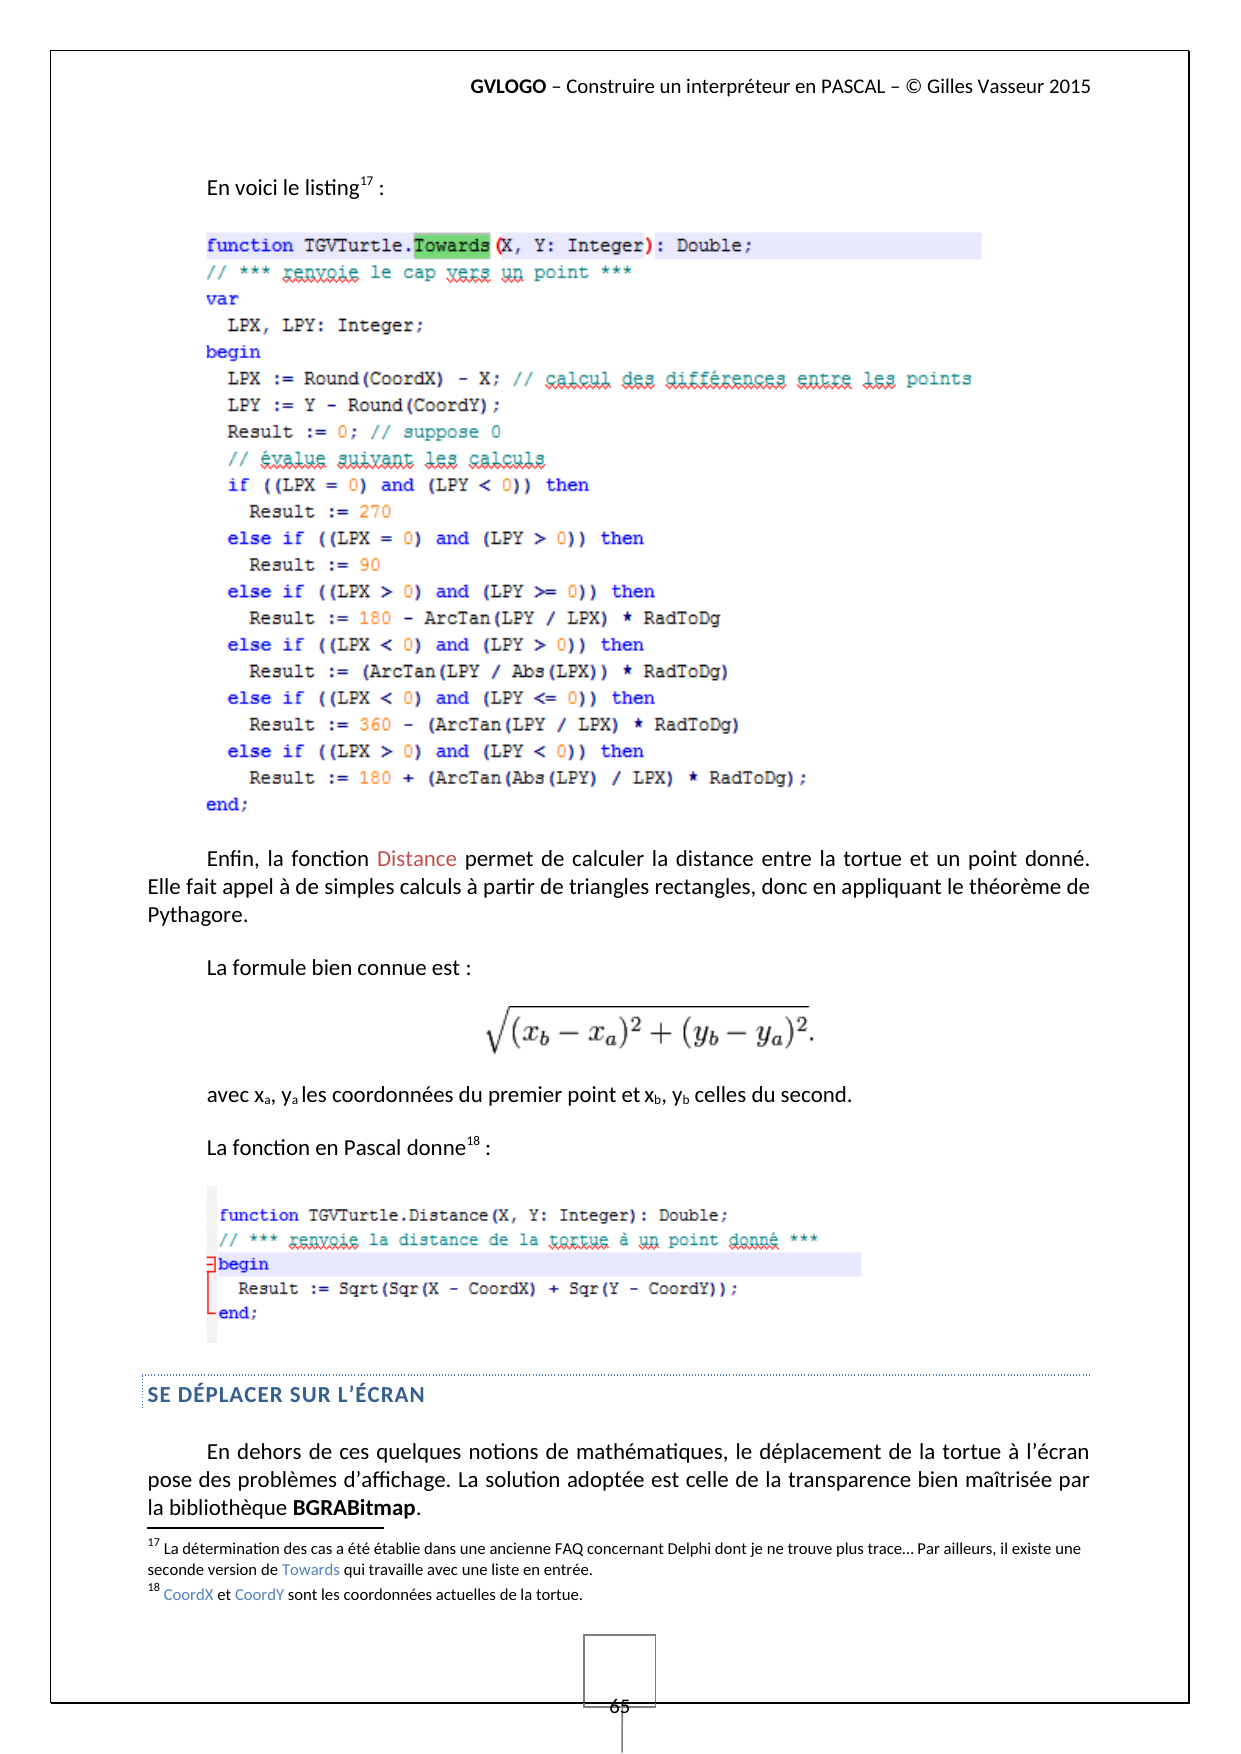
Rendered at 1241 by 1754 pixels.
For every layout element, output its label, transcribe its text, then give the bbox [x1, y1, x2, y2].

text avec xa, ya les coordonnées du premier point et xb, yb celles du second. [147, 1080, 1092, 1108]
text En voici le listing : [147, 173, 1092, 201]
text La fonction en Pascal donne : [147, 1133, 1092, 1161]
subtitle Se déplacer sur l’écran [142, 1374, 1092, 1408]
text Enfin, la fonction Distance permet de calculer la distance entre la tortue et un point donné. Elle fait appel à de simples calculs à partir de triangles rectangles, donc en appliquant le théorème de Pythagore. [147, 844, 1092, 928]
text La formule bien connue est : [147, 953, 1092, 982]
text En dehors de ces quelques notions de mathématiques, le déplacement de la tortue à l’écran pose des problèmes d’affichage. La solution adoptée est celle de la transparence bien maîtrisée par la bibliothèque BGRABitmap. [147, 1437, 1092, 1521]
picture [206, 1186, 862, 1343]
picture [485, 1006, 814, 1055]
picture [206, 225, 982, 820]
